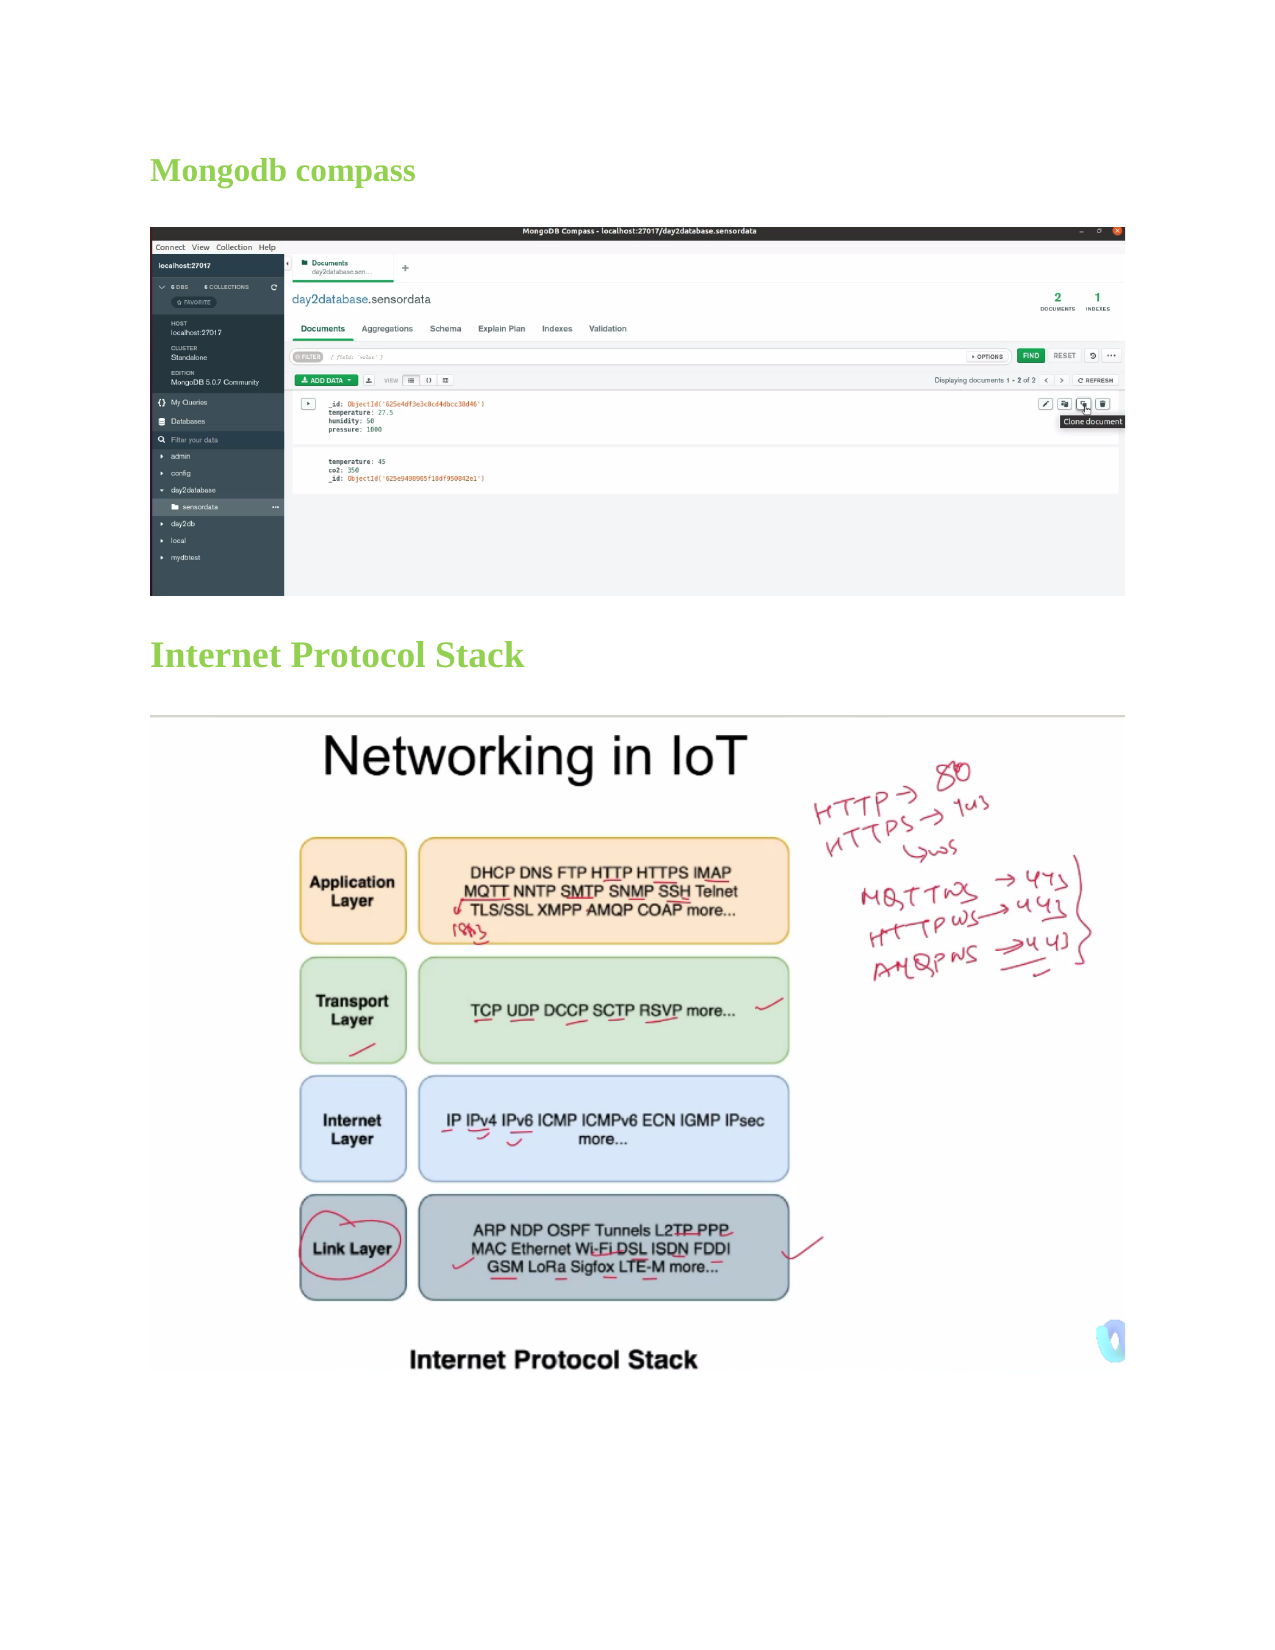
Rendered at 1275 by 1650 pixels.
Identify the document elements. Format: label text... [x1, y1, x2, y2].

picture [150, 227, 1125, 596]
text Internet Protocol Stack [150, 633, 1125, 676]
picture [150, 715, 1125, 1372]
text Mongodb compass [150, 150, 1125, 188]
